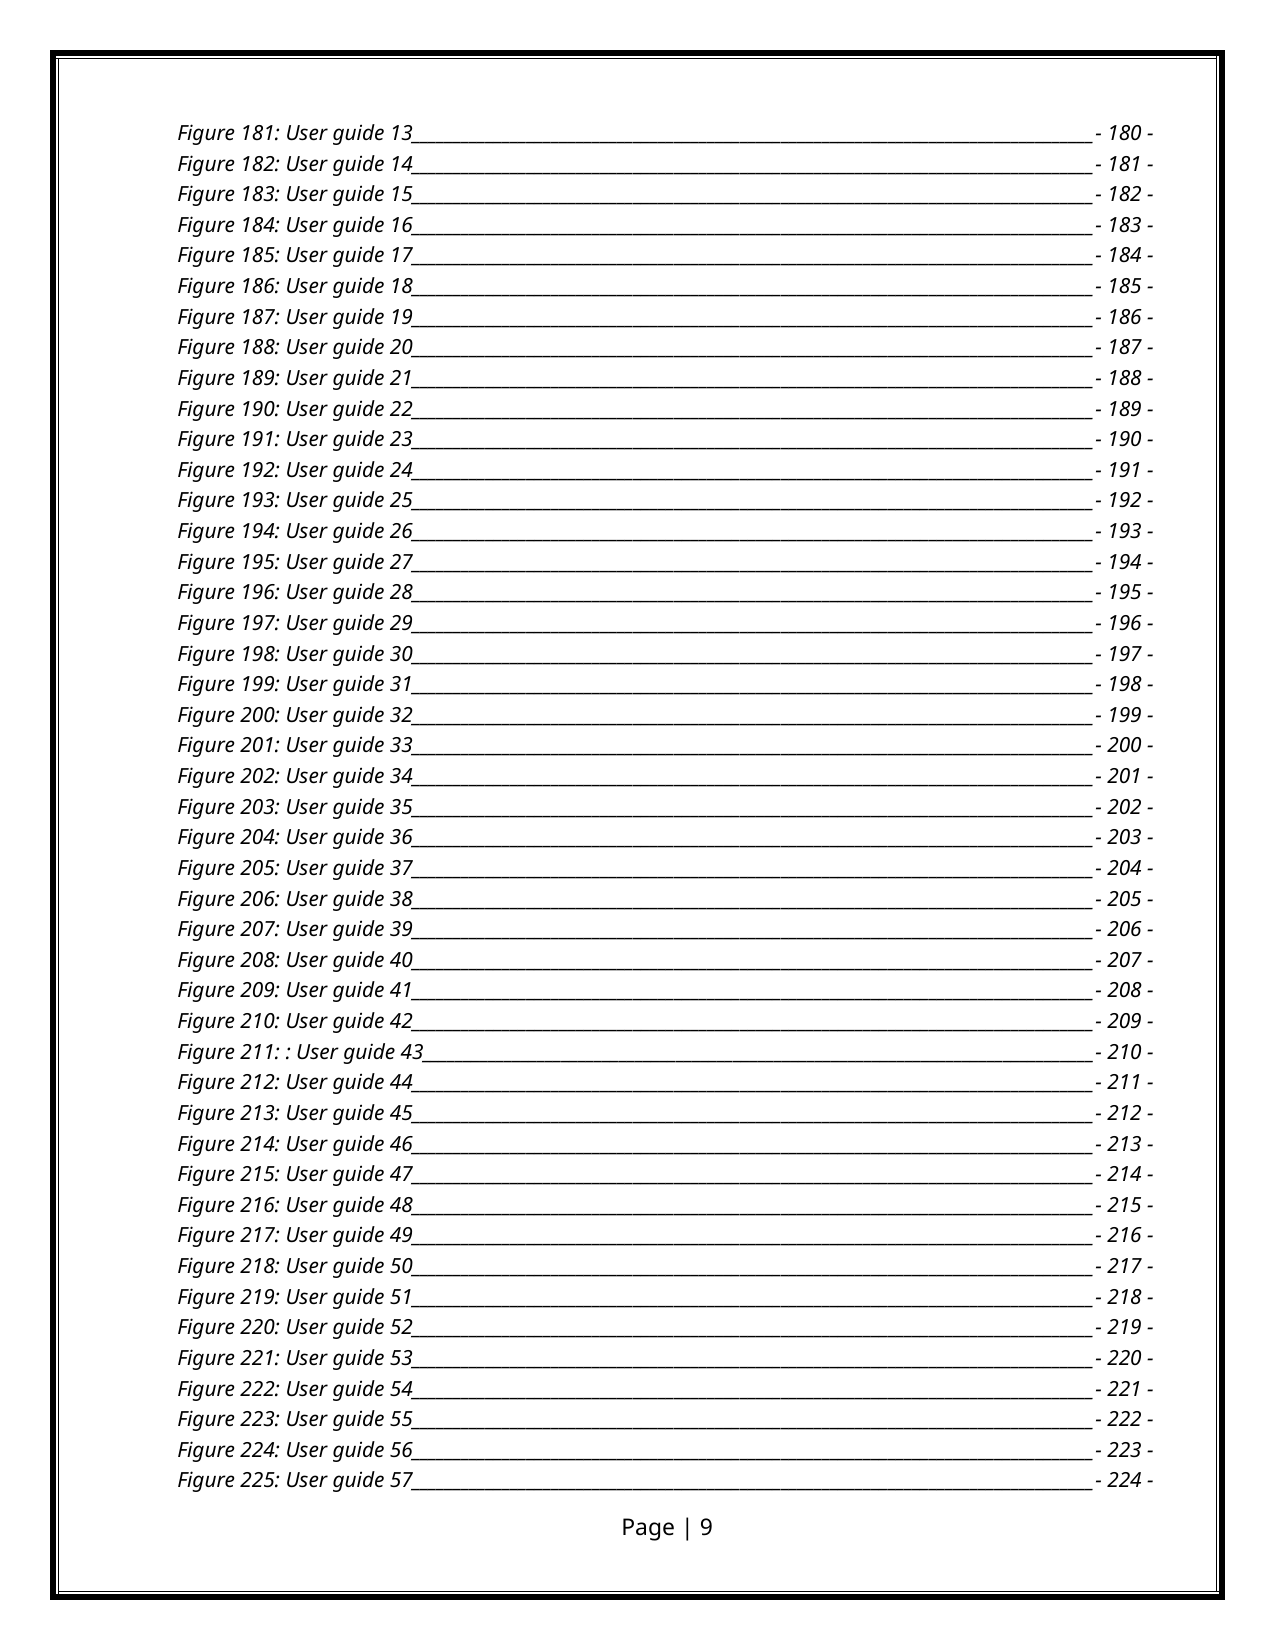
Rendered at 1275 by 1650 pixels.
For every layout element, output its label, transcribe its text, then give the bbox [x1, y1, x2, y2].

text Figure 212: User guide 44 - 211 - [177, 1067, 1157, 1096]
text Figure 197: User guide 29 - 196 - [177, 608, 1157, 637]
text Figure 218: User guide 50 - 217 - [177, 1251, 1157, 1280]
text Figure 182: User guide 14 - 181 - [177, 149, 1157, 177]
text Figure 204: User guide 36 - 203 - [177, 822, 1157, 851]
text Figure 194: User guide 26 - 193 - [177, 516, 1157, 545]
text Figure 190: User guide 22 - 189 - [177, 394, 1157, 422]
text Figure 211: : User guide 43 - 210 - [177, 1037, 1157, 1065]
text Figure 200: User guide 32 - 199 - [177, 700, 1157, 728]
text Figure 205: User guide 37 - 204 - [177, 853, 1157, 882]
text Figure 224: User guide 56 - 223 - [177, 1435, 1157, 1463]
text Figure 217: User guide 49 - 216 - [177, 1221, 1157, 1249]
text Figure 203: User guide 35 - 202 - [177, 792, 1157, 820]
text Figure 186: User guide 18 - 185 - [177, 271, 1157, 300]
text Figure 210: User guide 42 - 209 - [177, 1006, 1157, 1035]
text Figure 196: User guide 28 - 195 - [177, 577, 1157, 606]
text Figure 192: User guide 24 - 191 - [177, 455, 1157, 483]
text Figure 213: User guide 45 - 212 - [177, 1098, 1157, 1127]
text Figure 222: User guide 54 - 221 - [177, 1374, 1157, 1402]
text Figure 223: User guide 55 - 222 - [177, 1404, 1157, 1433]
text Figure 207: User guide 39 - 206 - [177, 914, 1157, 943]
text Figure 215: User guide 47 - 214 - [177, 1159, 1157, 1188]
text Figure 225: User guide 57 - 224 - [177, 1466, 1157, 1494]
text Figure 208: User guide 40 - 207 - [177, 945, 1157, 973]
text Figure 199: User guide 31 - 198 - [177, 669, 1157, 698]
text Figure 184: User guide 16 - 183 - [177, 210, 1157, 238]
text Figure 188: User guide 20 - 187 - [177, 332, 1157, 361]
text Figure 202: User guide 34 - 201 - [177, 761, 1157, 790]
text Figure 221: User guide 53 - 220 - [177, 1343, 1157, 1372]
text Figure 185: User guide 17 - 184 - [177, 241, 1157, 269]
text Figure 183: User guide 15 - 182 - [177, 179, 1157, 208]
text Figure 220: User guide 52 - 219 - [177, 1312, 1157, 1341]
text Figure 193: User guide 25 - 192 - [177, 486, 1157, 514]
text Figure 216: User guide 48 - 215 - [177, 1190, 1157, 1218]
text Figure 201: User guide 33 - 200 - [177, 731, 1157, 759]
text Figure 214: User guide 46 - 213 - [177, 1129, 1157, 1157]
text Figure 209: User guide 41 - 208 - [177, 976, 1157, 1004]
text Figure 181: User guide 13 - 180 - [177, 118, 1157, 147]
text Figure 189: User guide 21 - 188 - [177, 363, 1157, 392]
text Figure 206: User guide 38 - 205 - [177, 884, 1157, 912]
text Figure 219: User guide 51 - 218 - [177, 1282, 1157, 1310]
text Figure 187: User guide 19 - 186 - [177, 302, 1157, 330]
text Figure 195: User guide 27 - 194 - [177, 547, 1157, 575]
text Figure 198: User guide 30 - 197 - [177, 639, 1157, 667]
text Figure 191: User guide 23 - 190 - [177, 424, 1157, 453]
